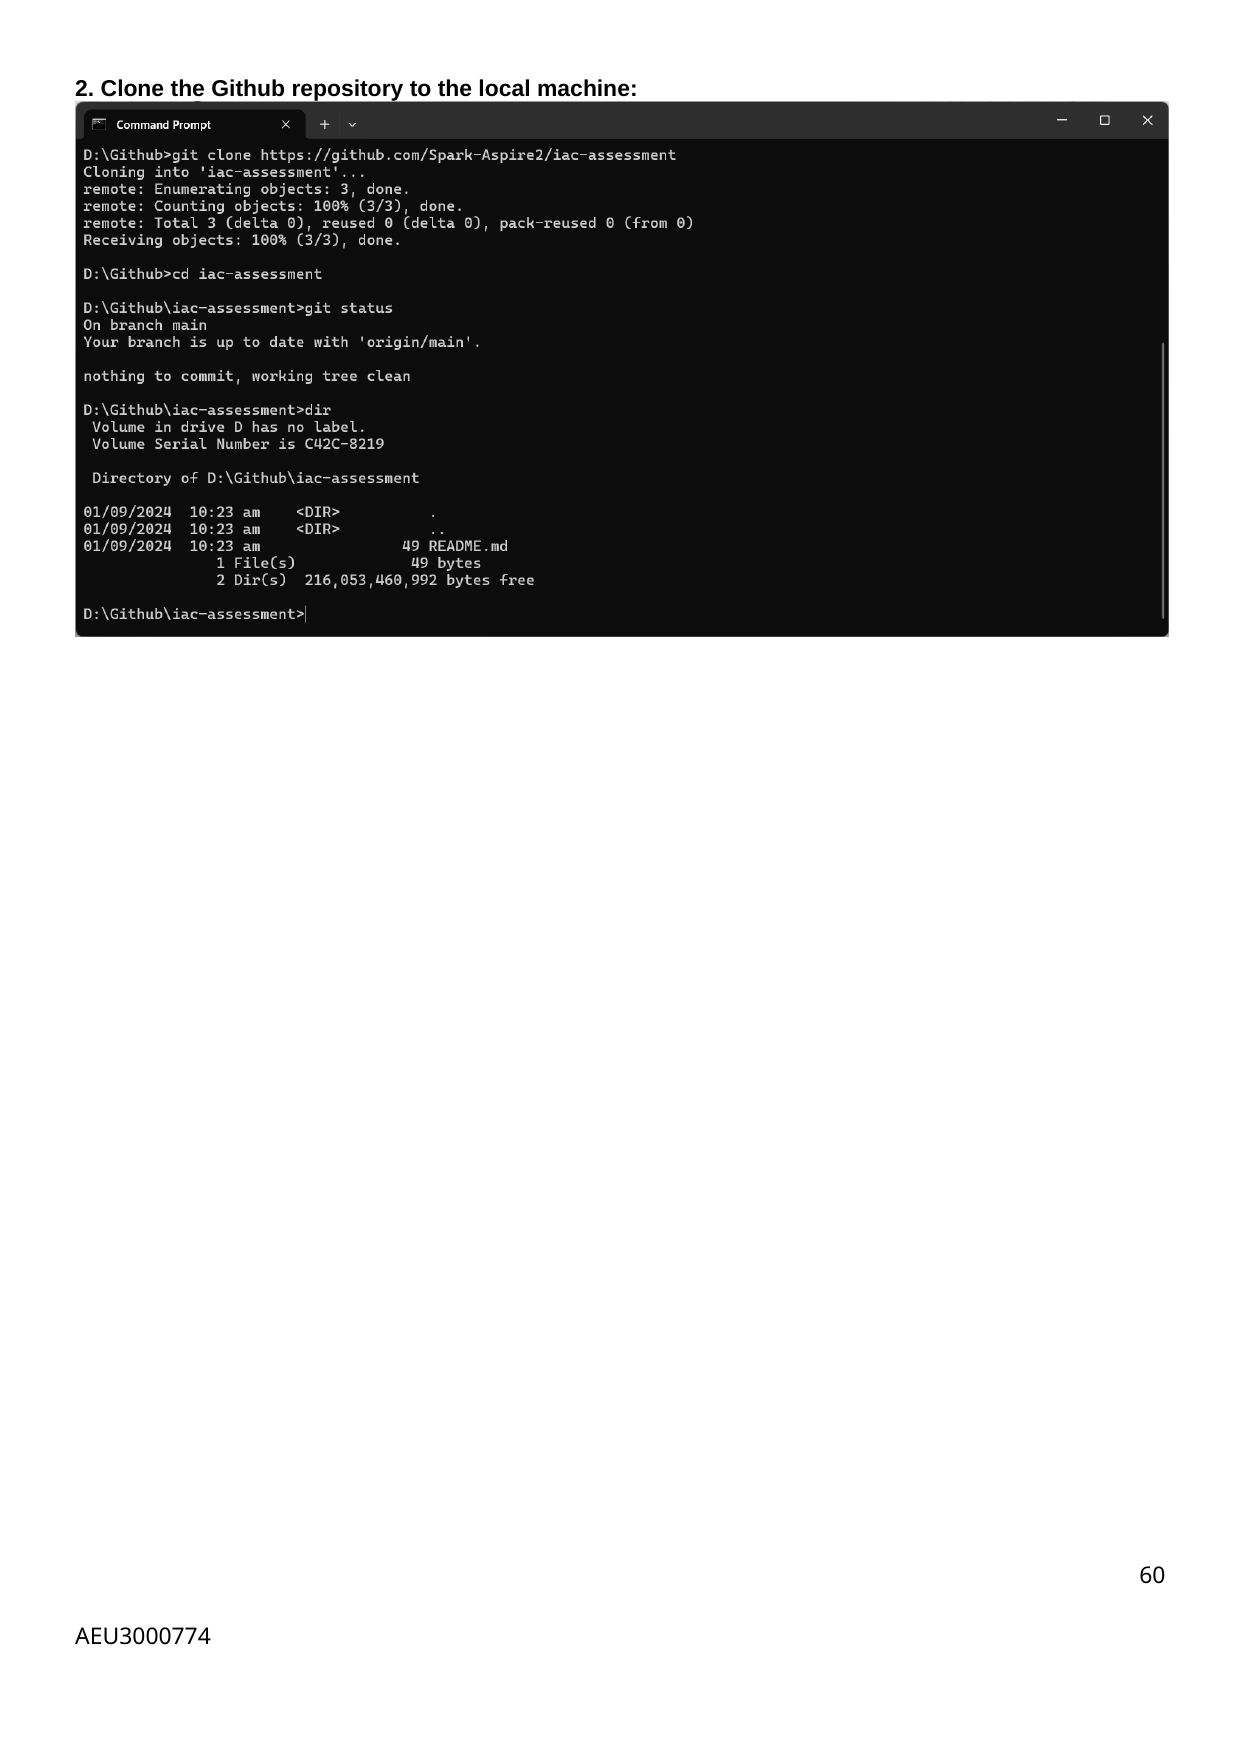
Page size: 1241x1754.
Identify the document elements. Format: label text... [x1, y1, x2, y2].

text 2. Clone the Github repository to the local machine: [75, 75, 1165, 101]
picture [75, 101, 1169, 637]
